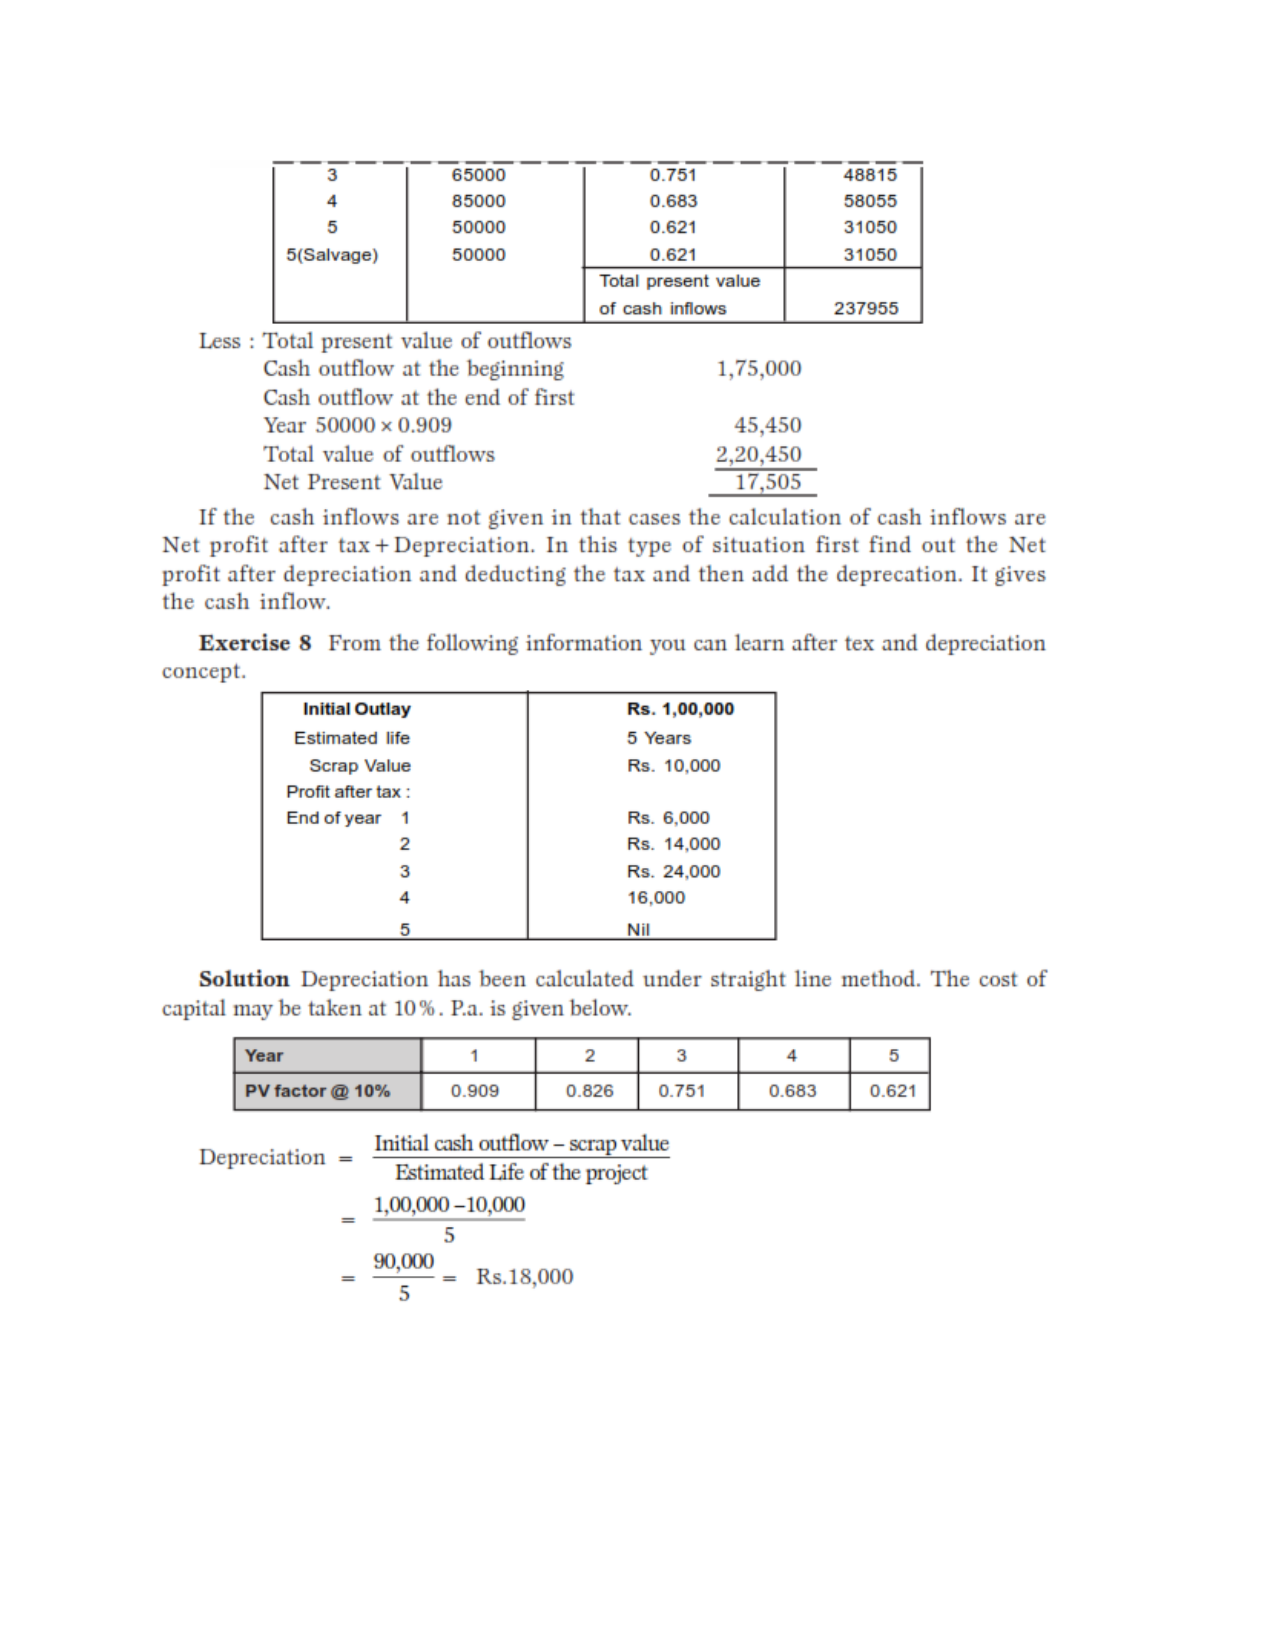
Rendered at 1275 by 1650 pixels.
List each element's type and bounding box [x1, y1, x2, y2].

picture [150, 150, 1125, 1473]
